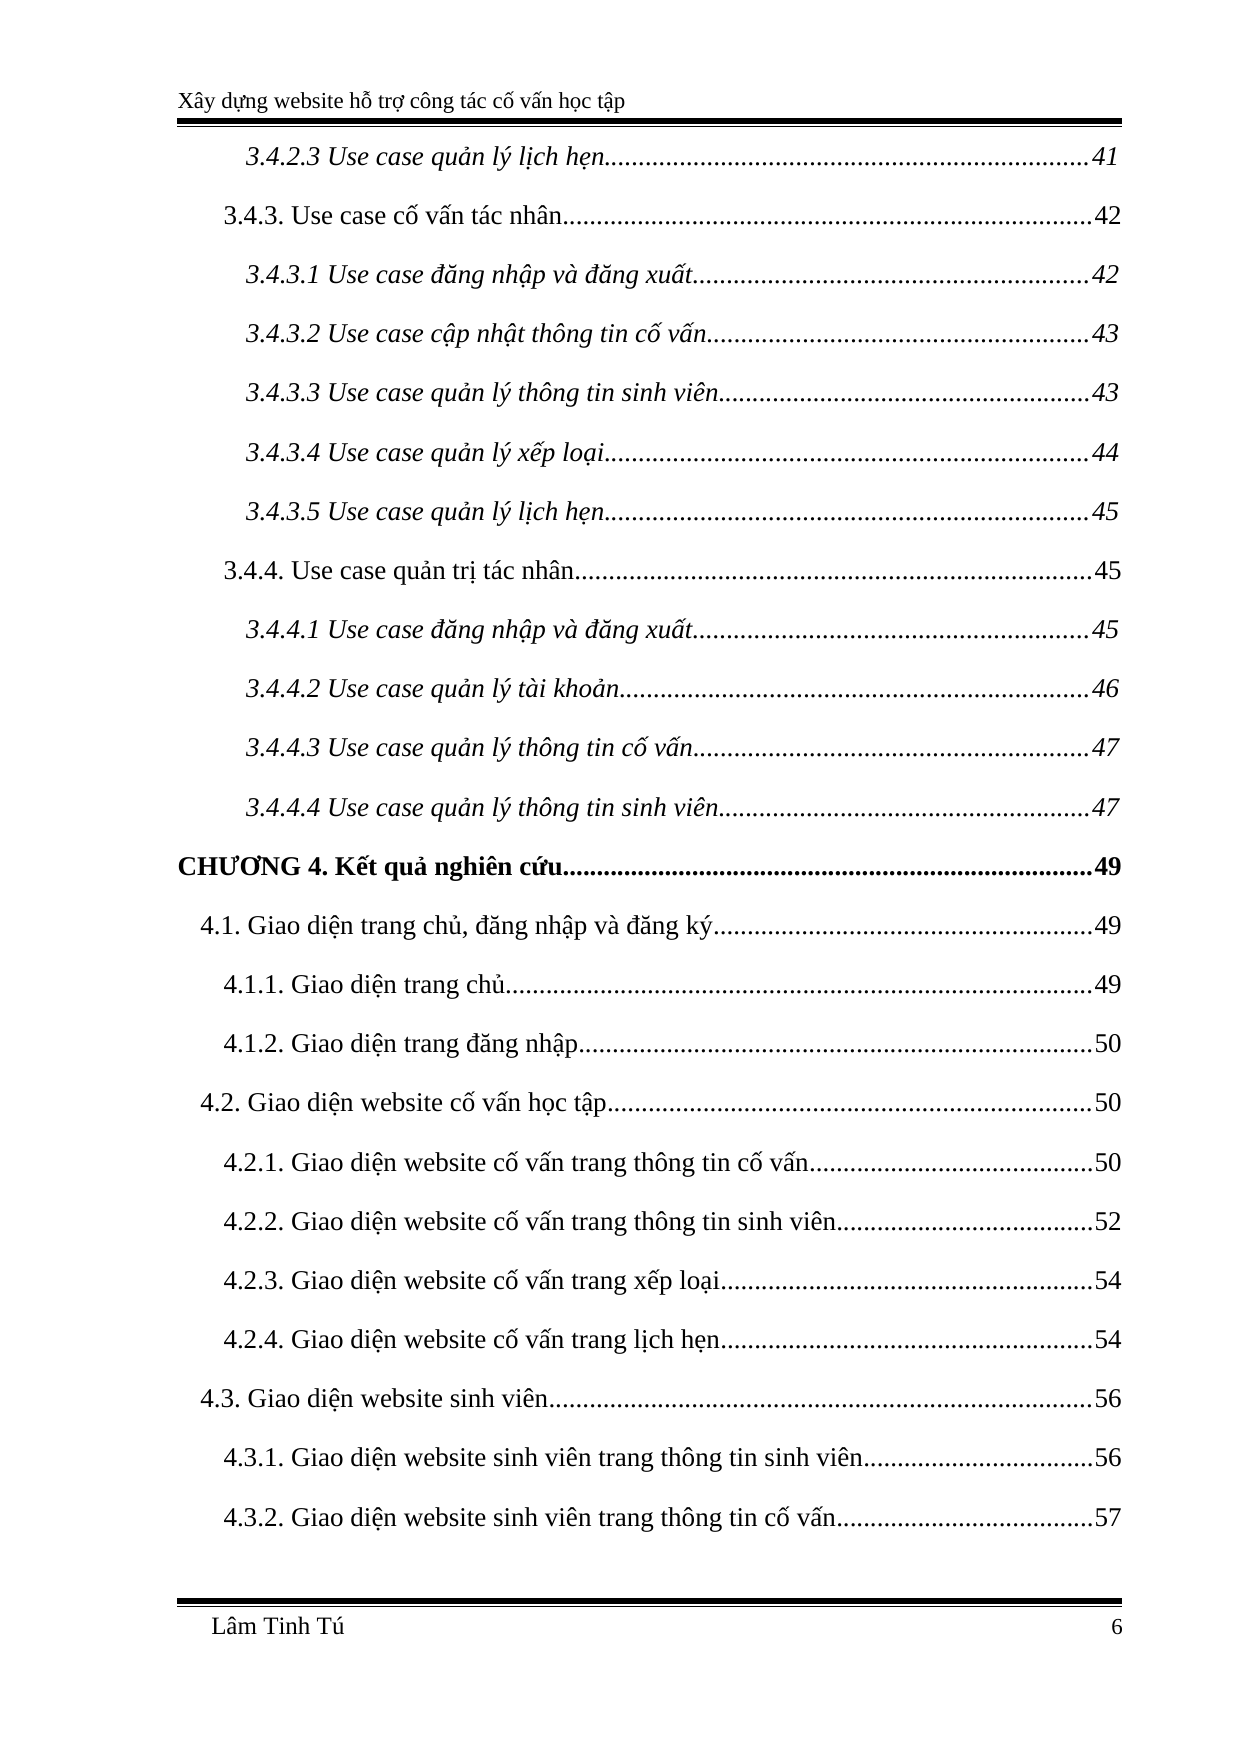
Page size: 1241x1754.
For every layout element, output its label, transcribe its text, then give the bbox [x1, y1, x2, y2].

text 4.2.3. Giao diện website cố vấn trang xếp loại 54 [223, 1264, 1122, 1295]
text 4.1.2. Giao diện trang đăng nhập 50 [223, 1027, 1122, 1058]
text 4.2.1. Giao diện website cố vấn trang thông tin cố vấn 50 [223, 1146, 1122, 1177]
text 4.3.2. Giao diện website sinh viên trang thông tin cố vấn 57 [223, 1501, 1122, 1532]
text CHƯƠNG 4. Kết quả nghiên cứu 49 [177, 850, 1122, 881]
text 4.2.4. Giao diện website cố vấn trang lịch hẹn 54 [223, 1323, 1122, 1354]
text 4.3.1. Giao diện website sinh viên trang thông tin sinh viên 56 [223, 1442, 1122, 1473]
text 3.4.4.2 Use case quản lý tài khoản 46 [246, 672, 1122, 703]
text 3.4.4.3 Use case quản lý thông tin cố vấn 47 [246, 732, 1122, 763]
text 3.4.4. Use case quản trị tác nhân 45 [223, 554, 1122, 585]
text 3.4.4.1 Use case đăng nhập và đăng xuất 45 [246, 613, 1122, 644]
text 3.4.3.1 Use case đăng nhập và đăng xuất 42 [246, 258, 1122, 289]
text 3.4.2.3 Use case quản lý lịch hẹn 41 [246, 140, 1122, 171]
text 4.1.1. Giao diện trang chủ 49 [223, 968, 1122, 999]
text 3.4.3.5 Use case quản lý lịch hẹn 45 [246, 495, 1122, 526]
text 3.4.4.4 Use case quản lý thông tin sinh viên 47 [246, 791, 1122, 822]
text 3.4.3.4 Use case quản lý xếp loại 44 [246, 436, 1122, 467]
text 3.4.3.3 Use case quản lý thông tin sinh viên 43 [246, 377, 1122, 408]
text 3.4.3. Use case cố vấn tác nhân 42 [223, 199, 1122, 230]
text 4.2. Giao diện website cố vấn học tập 50 [200, 1087, 1122, 1118]
text 4.3. Giao diện website sinh viên 56 [200, 1382, 1122, 1413]
text 4.1. Giao diện trang chủ, đăng nhập và đăng ký 49 [200, 909, 1122, 940]
text 4.2.2. Giao diện website cố vấn trang thông tin sinh viên 52 [223, 1205, 1122, 1236]
text 3.4.3.2 Use case cập nhật thông tin cố vấn 43 [246, 317, 1122, 348]
